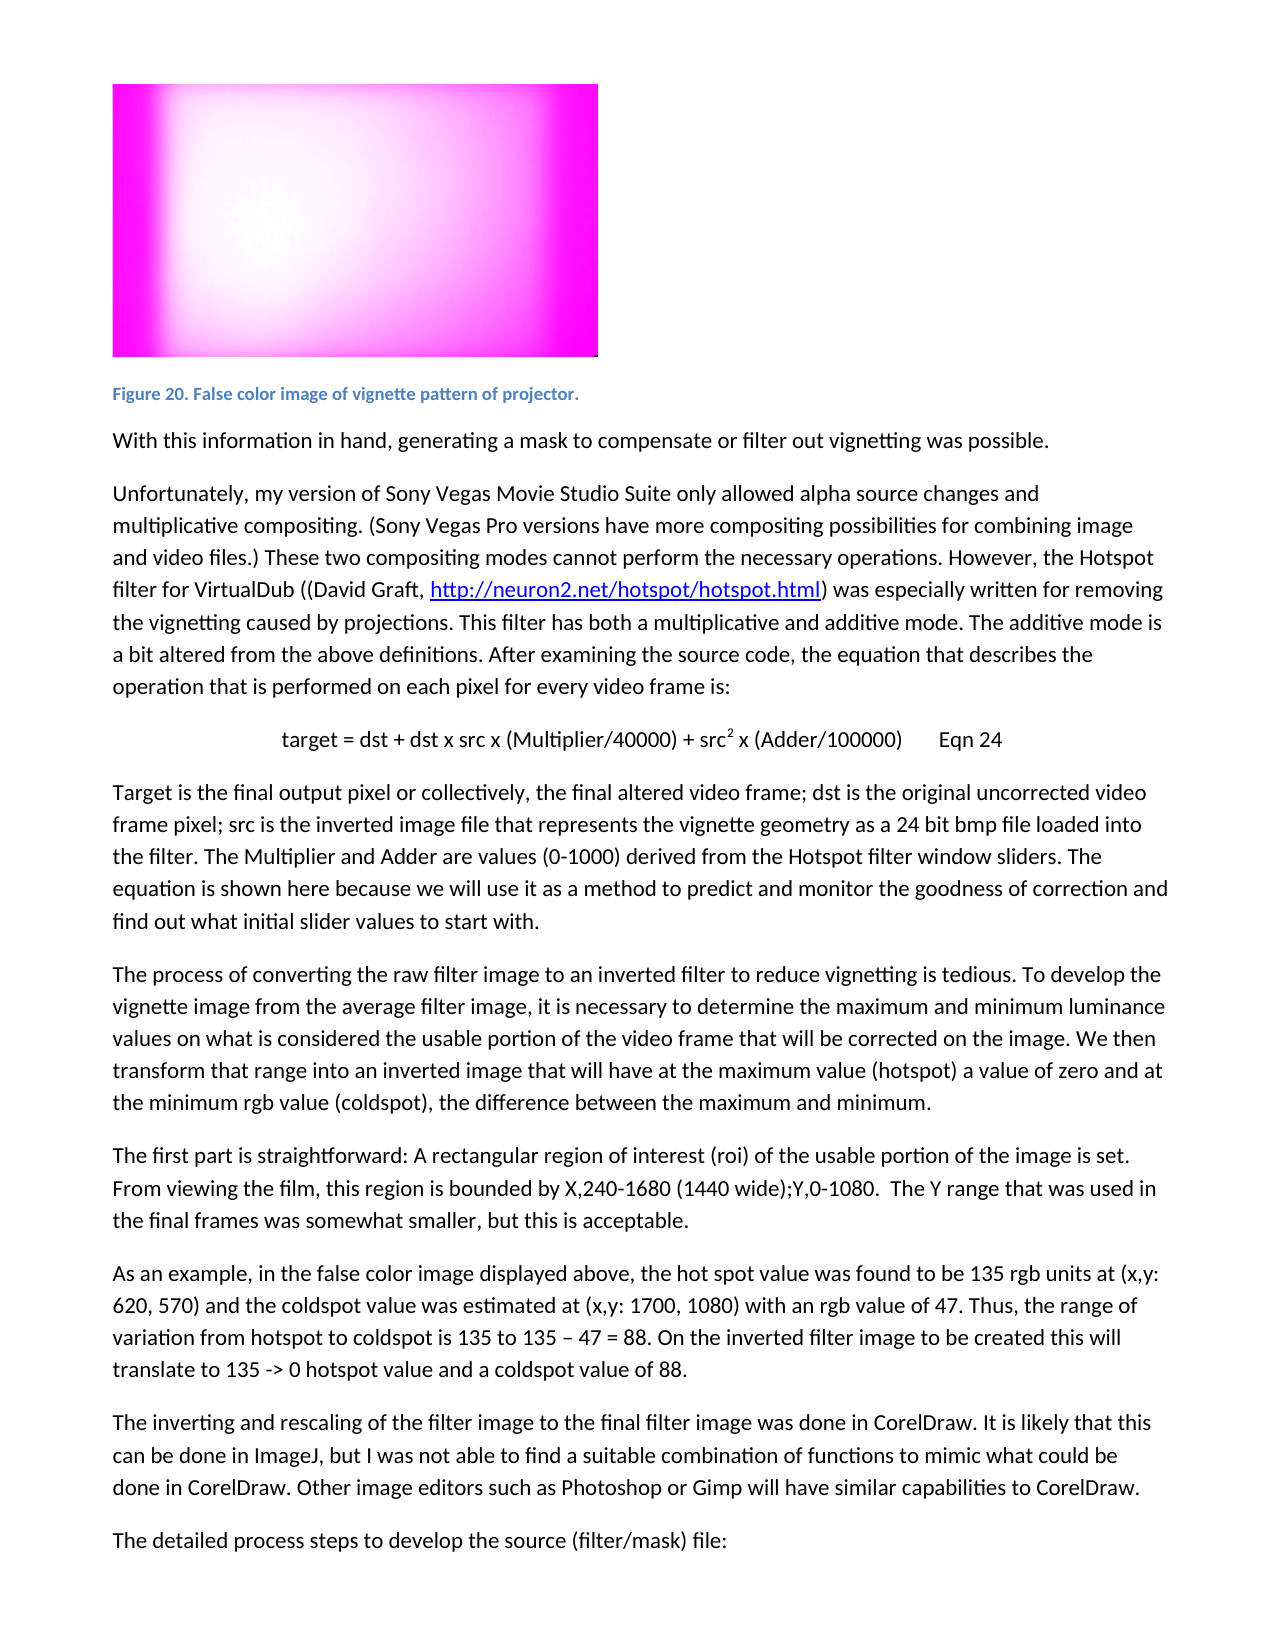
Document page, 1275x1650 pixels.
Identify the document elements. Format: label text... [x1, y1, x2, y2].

text Unfortunately, my version of Sony Vegas Movie Studio Suite only allowed alpha source changes and multiplicative compositing. (Sony Vegas Pro versions have more compositing possibilities for combining image and video files.) These two compositing modes cannot perform the necessary operations. However, the Hotspot filter for VirtualDub ((David Graft, http://neuron2.net/hotspot/hotspot.html) was especially written for removing the vignetting caused by projections. This filter has both a multiplicative and additive mode. The additive mode is a bit altered from the above definitions. After examining the source code, the equation that describes the operation that is performed on each pixel for every video frame is: [112, 479, 1172, 700]
text target = dst + dst x src x (Multiplier/40000) + src2 x (Adder/100000) Eqn 24 [112, 725, 1172, 753]
text Target is the final output pixel or collectively, the final altered video frame; dst is the original uncorrected video frame pixel; src is the inverted image file that represents the vignette geometry as a 24 bit bmp file loaded into the filter. The Multiplier and Adder are values (0-1000) derived from the Hotspot filter window sliders. The equation is shown here because we will use it as a method to predict and monitor the goodness of correction and find out what initial slider values to start with. [112, 778, 1172, 935]
text The first part is straightforward: A rectangular region of interest (roi) of the usable portion of the image is set. From viewing the film, this region is bounded by X,240-1680 (1440 wide);Y,0-1080. The Y range that was used in the final frames was somewhat smaller, but this is acceptable. [112, 1142, 1172, 1234]
text The process of converting the raw filter image to an inverted filter to reduce vignetting is tedious. To develop the vignette image from the average filter image, it is necessary to determine the maximum and minimum luminance values on what is considered the usable portion of the video frame that will be corrected on the image. We then transform that range into an inverted image that will have at the maximum value (hotspot) a value of zero and at the minimum rgb value (coldspot), the difference between the maximum and minimum. [112, 960, 1172, 1117]
text The detailed process steps to develop the source (filter/mask) file: [112, 1526, 1172, 1554]
text The inverting and rescaling of the filter image to the final filter image was done in CorelDraw. It is likely that this can be done in ImageJ, but I was not able to find a suitable combination of functions to mimic what could be done in CorelDraw. Other image editors such as Photoshop or Gimp will have similar capabilities to CorelDraw. [112, 1408, 1172, 1501]
text With this information in hand, generating a mask to compensate or filter out vignetting was possible. [112, 426, 1172, 454]
text As an example, in the false color image displayed above, the hot spot value was found to be 135 rgb units at (x,y: 620, 570) and the coldspot value was estimated at (x,y: 1700, 1080) with an rgb value of 47. Thus, the range of variation from hotspot to coldspot is 135 to 135 – 47 = 88. On the inverted filter image to be created this will translate to 135 -> 0 hotspot value and a coldspot value of 88. [112, 1259, 1172, 1383]
picture [112, 84, 599, 357]
